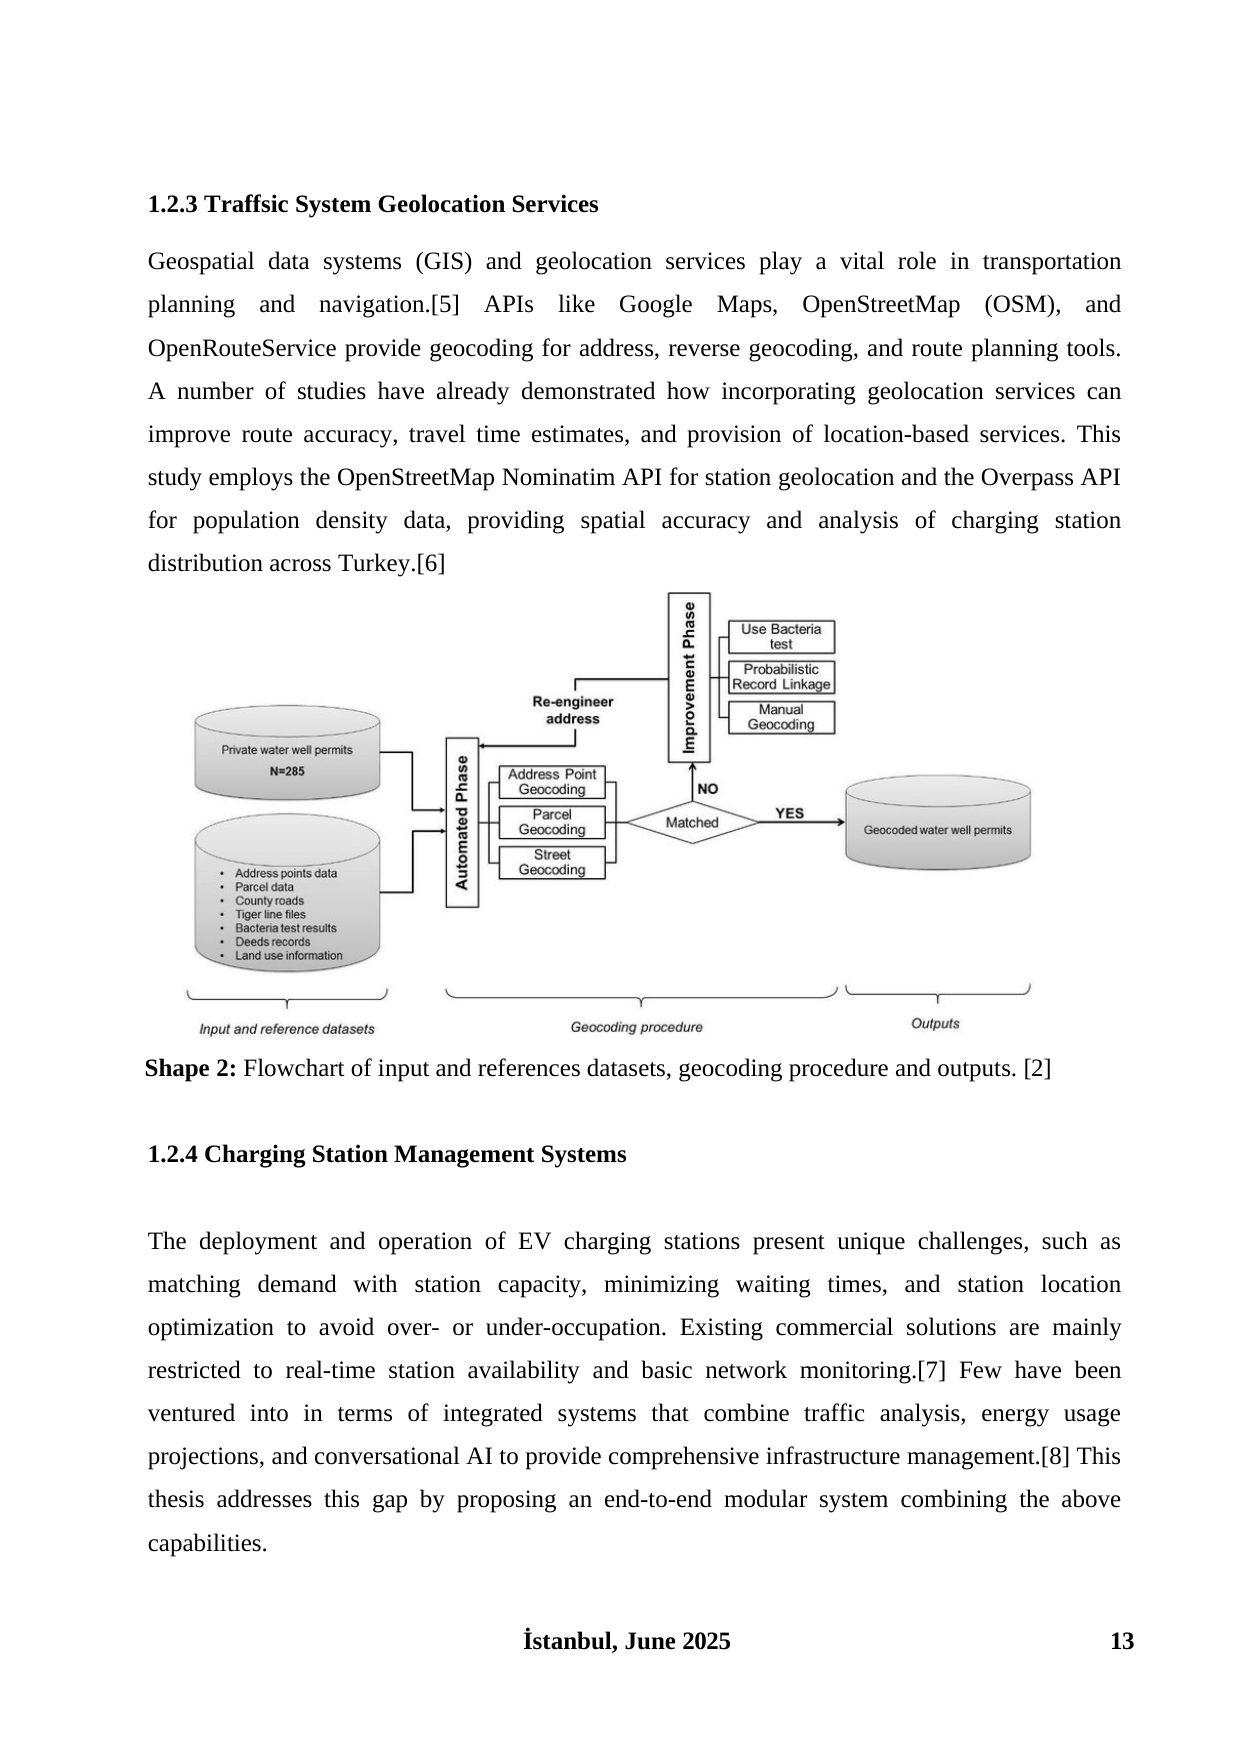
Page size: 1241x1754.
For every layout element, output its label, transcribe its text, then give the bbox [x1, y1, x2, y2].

subtitle Charging Station Management Systems [148, 1139, 1166, 1168]
text The deployment and operation of EV charging stations present unique challenges, such as matching demand with station capacity, minimizing waiting times, and station location optimization to avoid over- or under-occupation. Existing commercial solutions are mainly restricted to real-time station availability and basic network monitoring.[7] Few have been ventured into in terms of integrated systems that combine traffic analysis, energy usage projections, and conversational AI to provide comprehensive infrastructure management.[8] This thesis addresses this gap by proposing an end-to-end modular system combining the above capabilities. [148, 1226, 1122, 1556]
picture [174, 591, 1046, 1039]
text Geospatial data systems (GIS) and geolocation services play a vital role in transportation planning and navigation.[5] APIs like Google Maps, OpenStreetMap (OSM), and OpenRouteService provide geocoding for address, reverse geocoding, and route planning tools. A number of studies have already demonstrated how incorporating geolocation services can improve route accuracy, travel time estimates, and provision of location-based services. This study employs the OpenStreetMap Nominatim API for station geolocation and the Overpass API for population density data, providing spatial accuracy and analysis of charging station distribution across Turkey.[6] [148, 246, 1122, 577]
text Shape 2: Flowchart of input and references datasets, geocoding procedure and outputs. [2] [74, 1053, 1122, 1082]
subtitle Traffsic System Geolocation Services [148, 189, 1166, 218]
